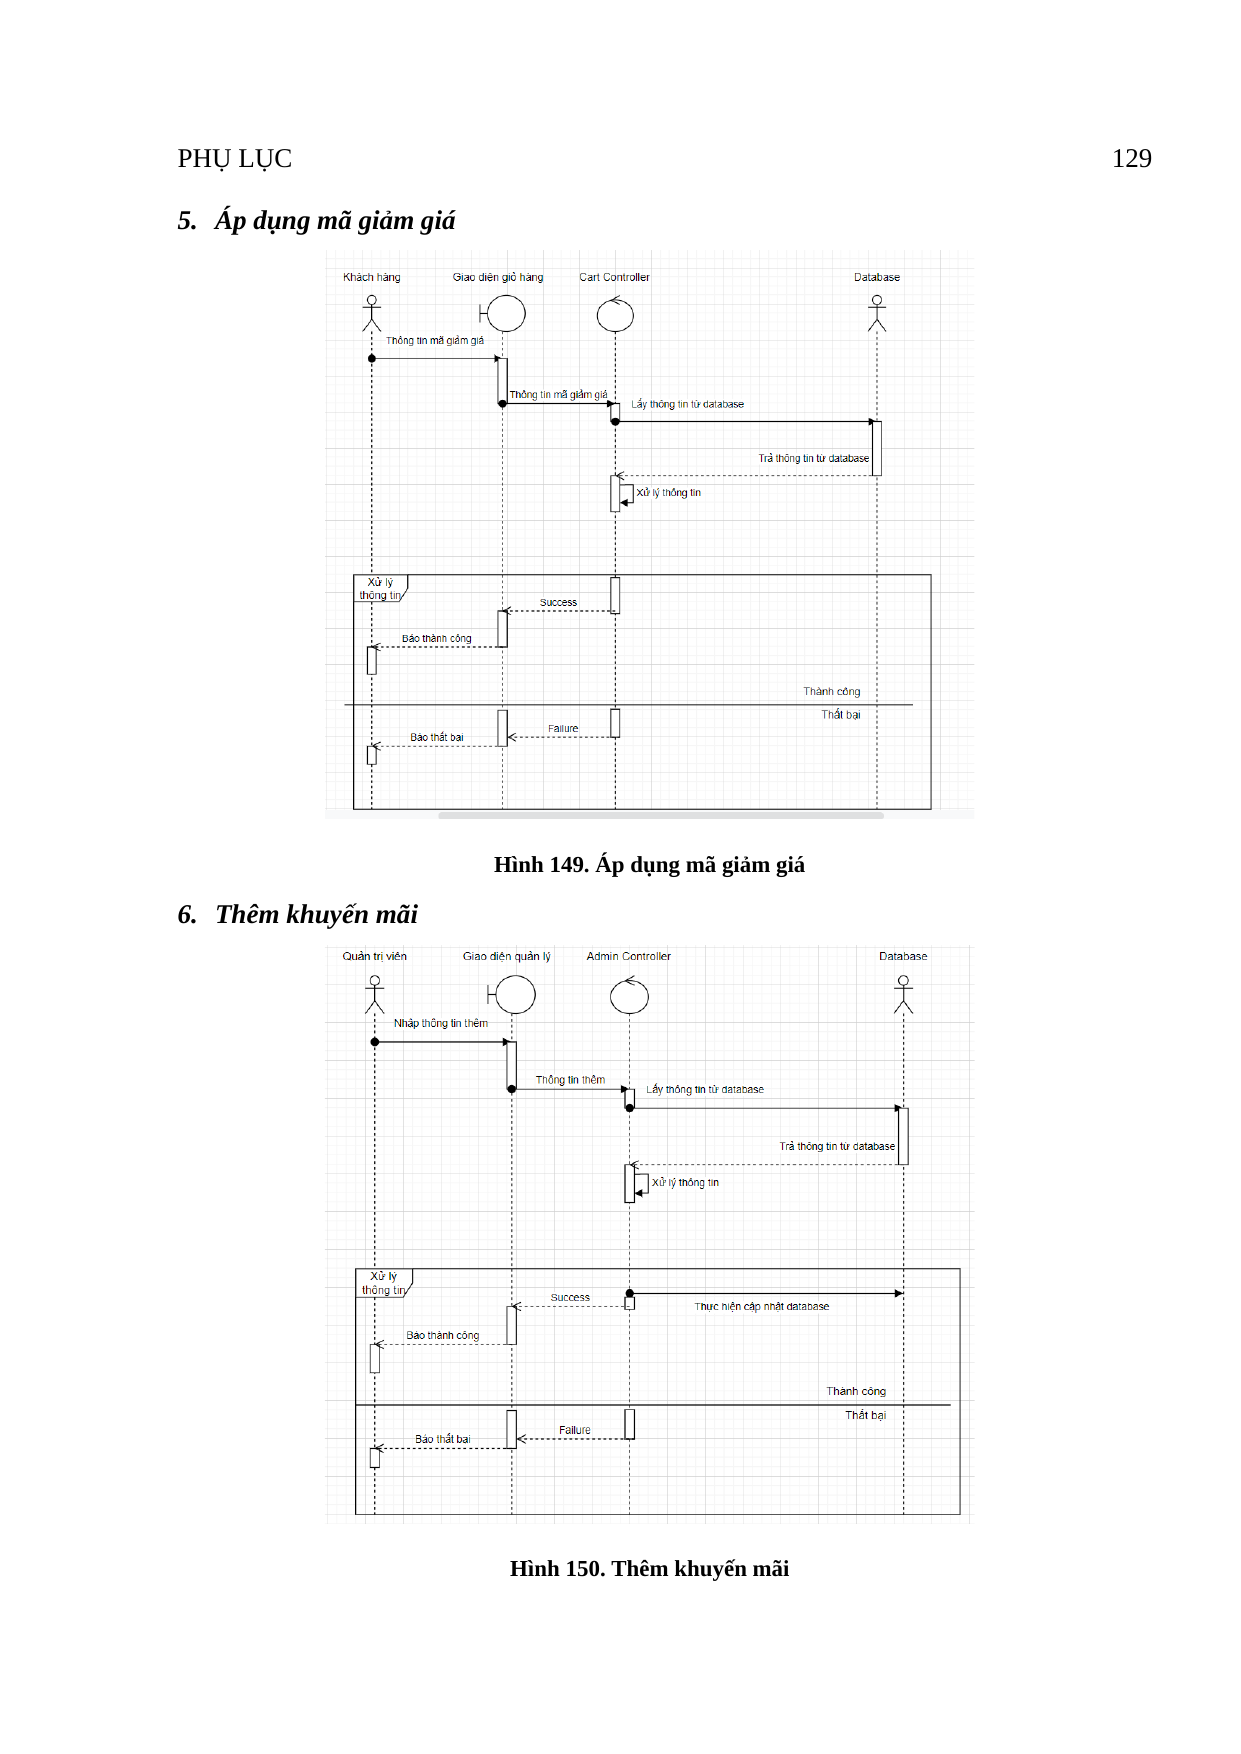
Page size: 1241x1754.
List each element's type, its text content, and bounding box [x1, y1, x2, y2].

text Hình 149. Áp dụng mã giảm giá [177, 851, 1122, 877]
picture [324, 945, 975, 1524]
text Hình 150. Thêm khuyến mãi [177, 1555, 1122, 1582]
subtitle Áp dụng mã giảm giá [177, 204, 1122, 235]
subtitle Thêm khuyến mãi [177, 898, 1122, 929]
picture [325, 250, 975, 819]
